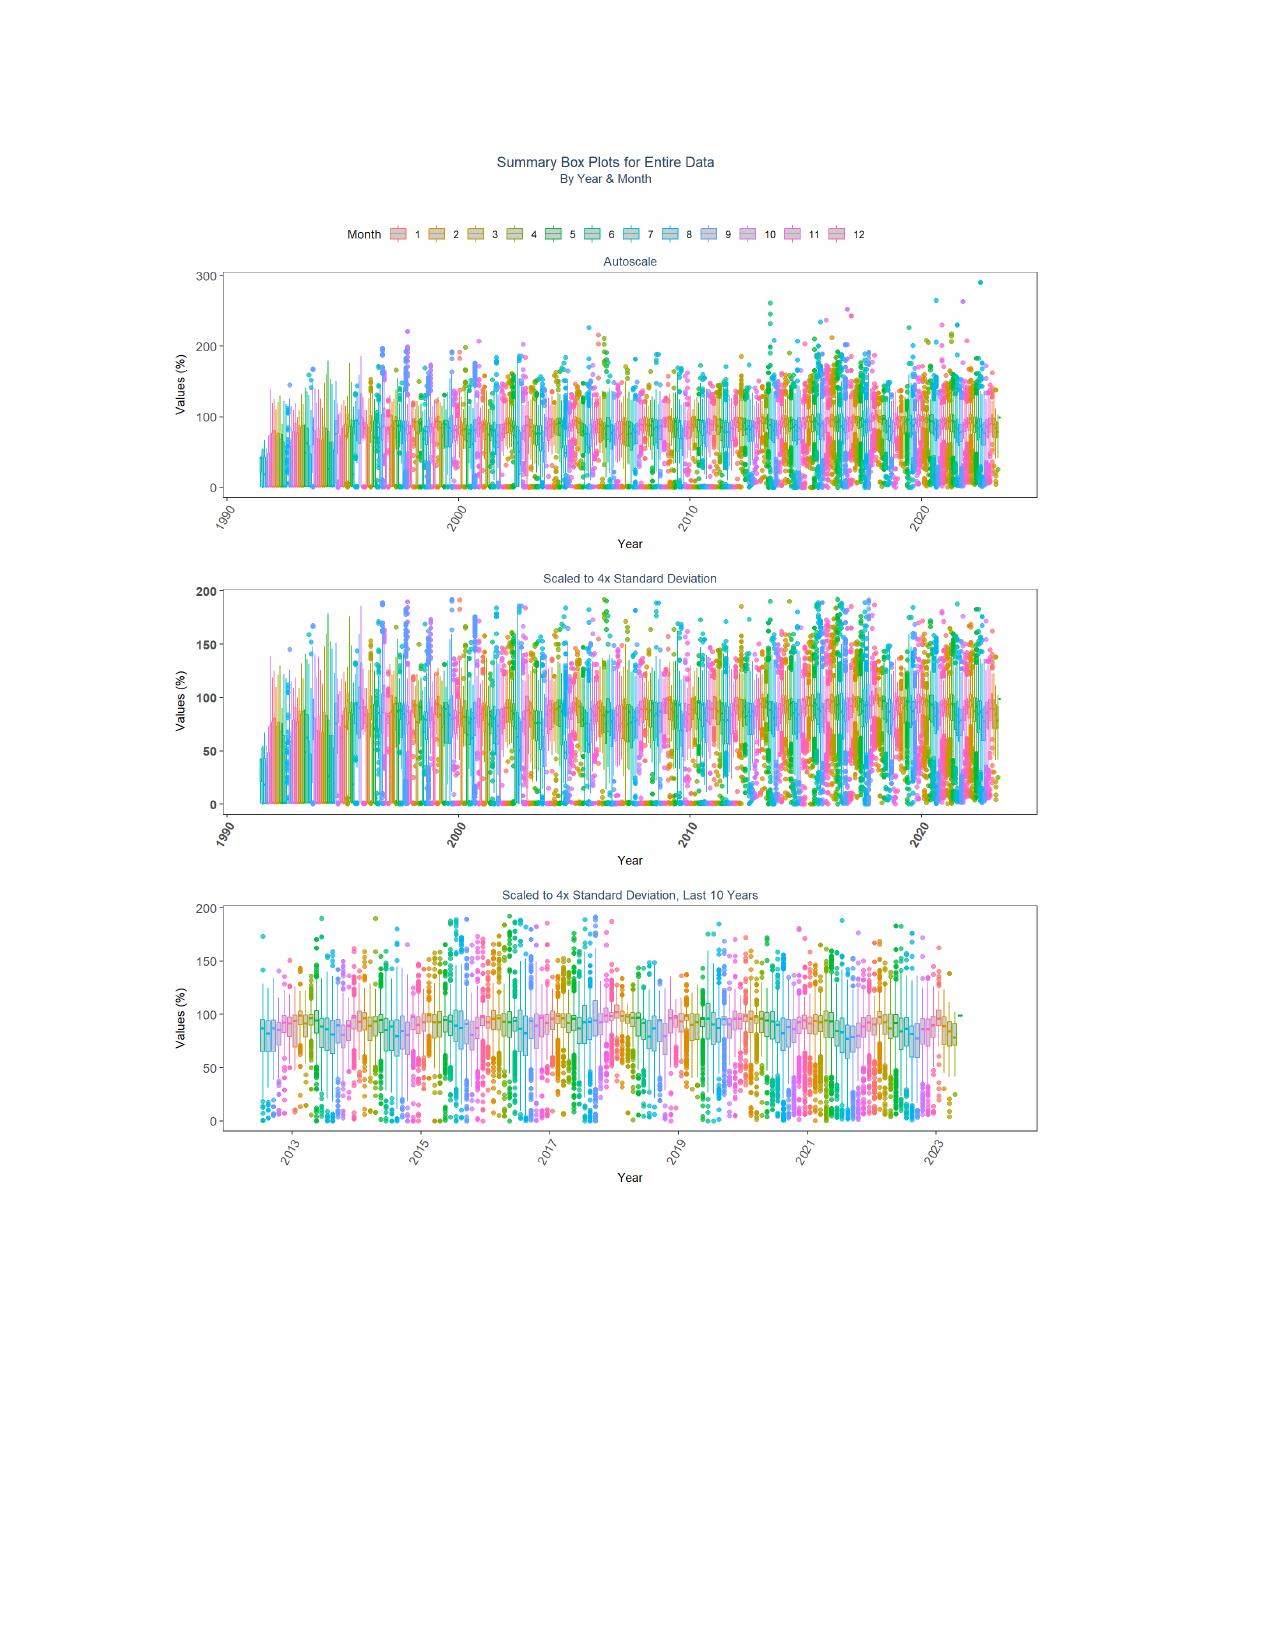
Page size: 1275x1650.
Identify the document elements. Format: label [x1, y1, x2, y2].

picture [168, 150, 1044, 1200]
